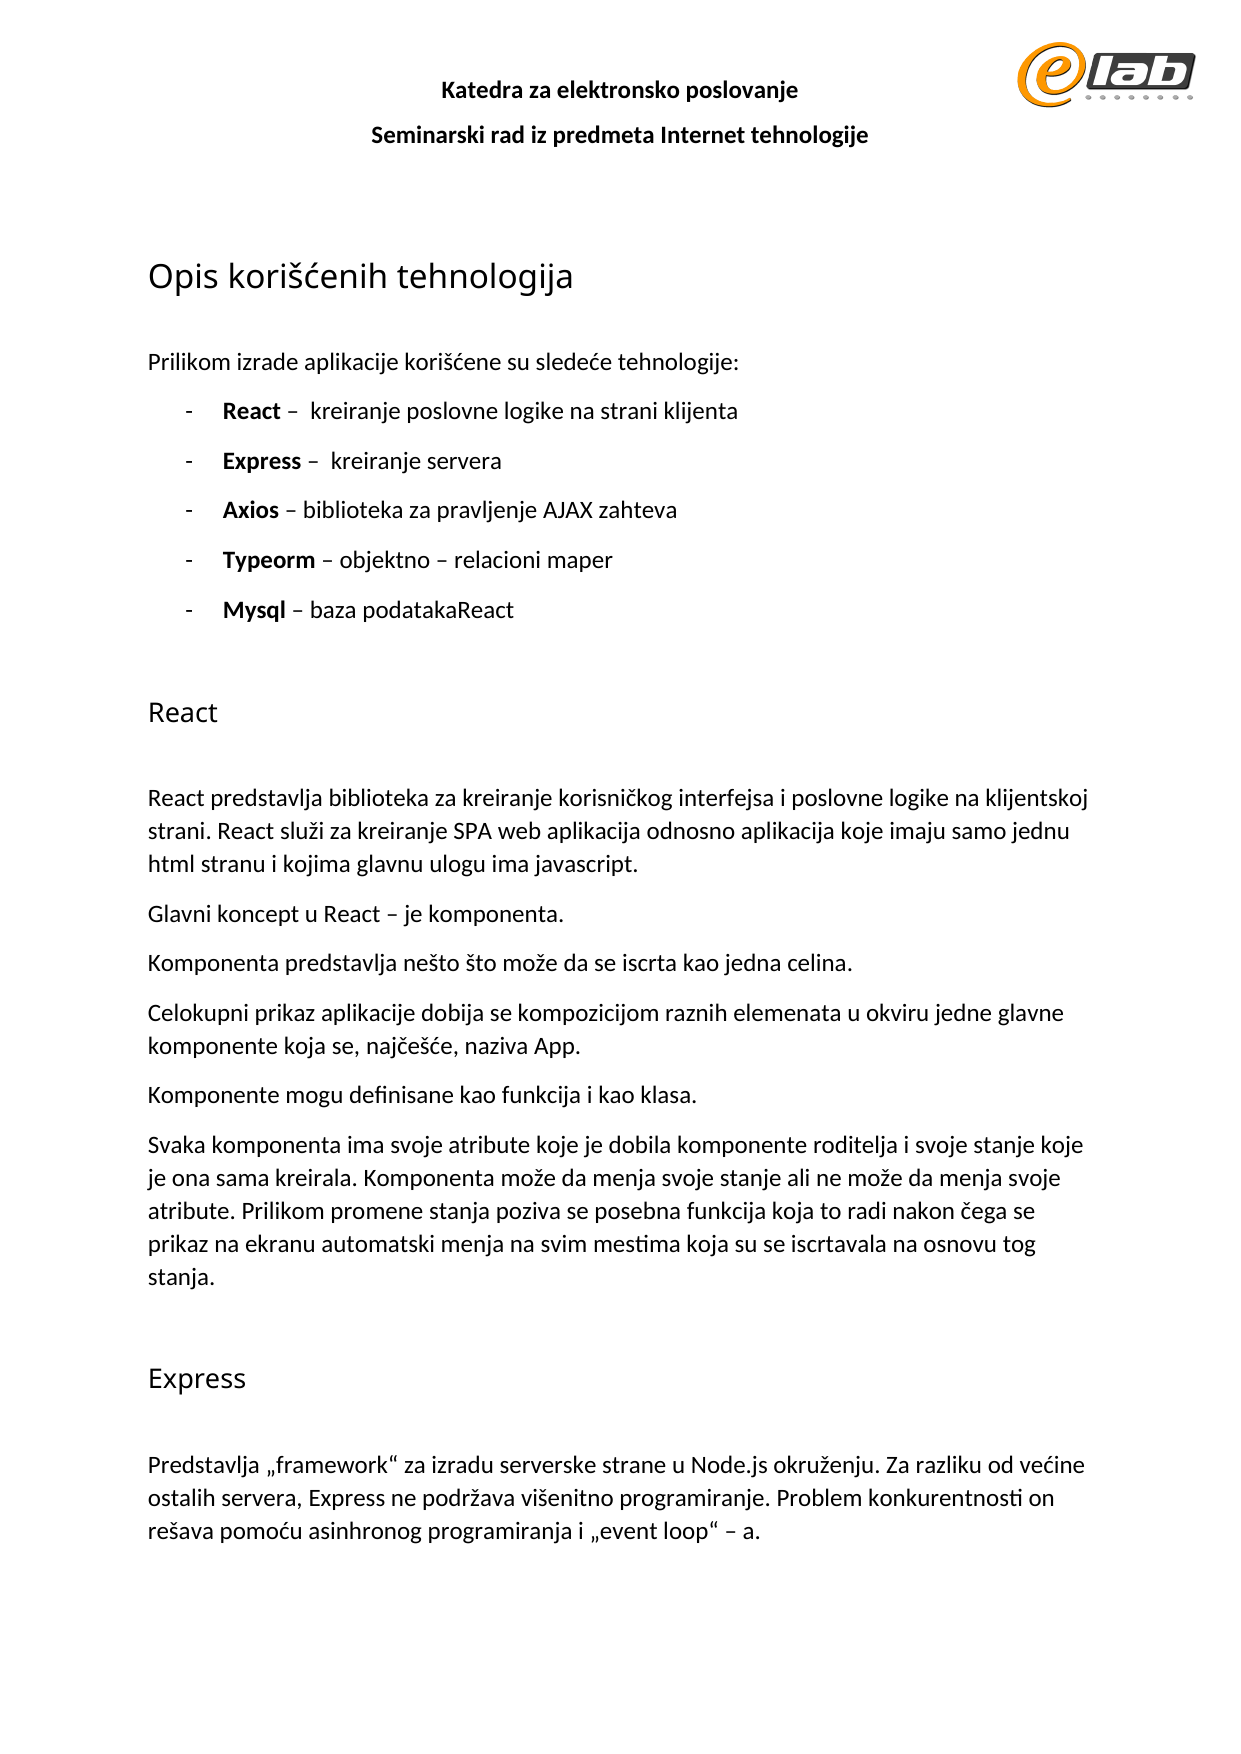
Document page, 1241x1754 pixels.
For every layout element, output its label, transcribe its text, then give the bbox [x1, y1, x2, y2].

text Celokupni prikaz aplikacije dobija se kompozicijom raznih elemenata u okviru jedne glavne komponente koja se, najčešće, naziva App. [148, 997, 1093, 1060]
list Axios – biblioteka za pravljenje AJAX zahteva [185, 495, 1093, 525]
list Mysql – baza podatakaReact [185, 594, 1093, 624]
subtitle React [148, 693, 1093, 730]
text Komponenta predstavlja nešto što može da se iscrta kao jedna celina. [148, 947, 1093, 978]
list React – kreiranje poslovne logike na strani klijenta [185, 396, 1093, 426]
text Prilikom izrade aplikacije korišćene su sledeće tehnologije: [148, 346, 1093, 376]
text Komponente mogu definisane kao funkcija i kao klasa. [148, 1079, 1093, 1110]
text Svaka komponenta ima svoje atribute koje je dobila komponente roditelja i svoje stanje koje je ona sama kreirala. Komponenta može da menja svoje stanje ali ne može da menja svoje atribute. Prilikom promene stanja poziva se posebna funkcija koja to radi nakon čega se prikaz na ekranu automatski menja na svim mestima koja su se iscrtavala na osnovu tog stanja. [148, 1129, 1093, 1291]
text Predstavlja „framework“ za izradu serverske strane u Node.js okruženju. Za razliku od većine ostalih servera, Express ne podržava višenitno programiranje. Problem konkurentnosti on rešava pomoću asinhronog programiranja i „event loop“ – a. [148, 1449, 1093, 1546]
text React predstavlja biblioteka za kreiranje korisničkog interfejsa i poslovne logike na klijentskoj strani. React služi za kreiranje SPA web aplikacija odnosno aplikacija koje imaju samo jednu html stranu i kojima glavnu ulogu ima javascript. [148, 782, 1093, 879]
list Typeorm – objektno – relacioni maper [185, 544, 1093, 575]
picture [1017, 42, 1197, 108]
text Glavni koncept u React – je komponenta. [148, 898, 1093, 928]
subtitle Opis korišćenih tehnologija [148, 253, 1093, 298]
subtitle Express [148, 1360, 1093, 1397]
list Express – kreiranje servera [185, 445, 1093, 476]
